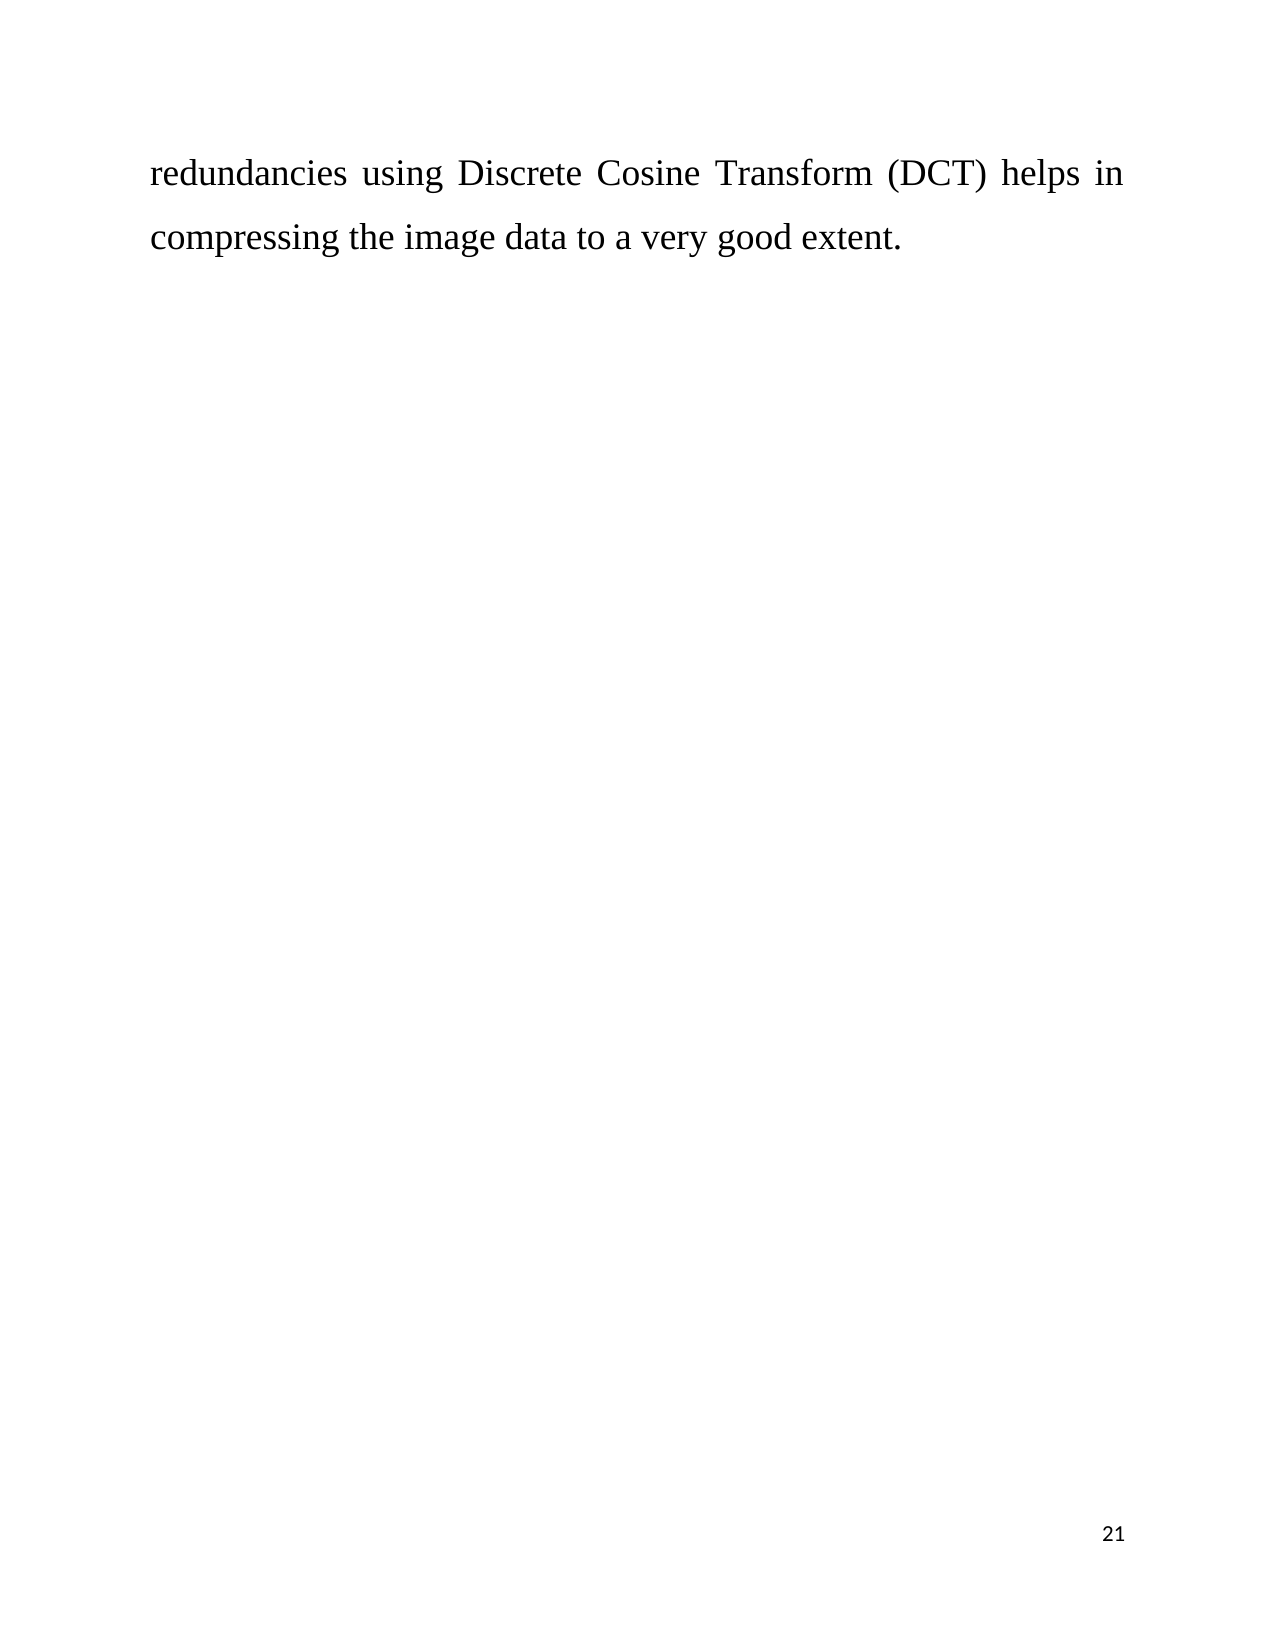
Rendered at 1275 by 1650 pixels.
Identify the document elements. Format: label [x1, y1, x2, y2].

text [150, 150, 1125, 258]
